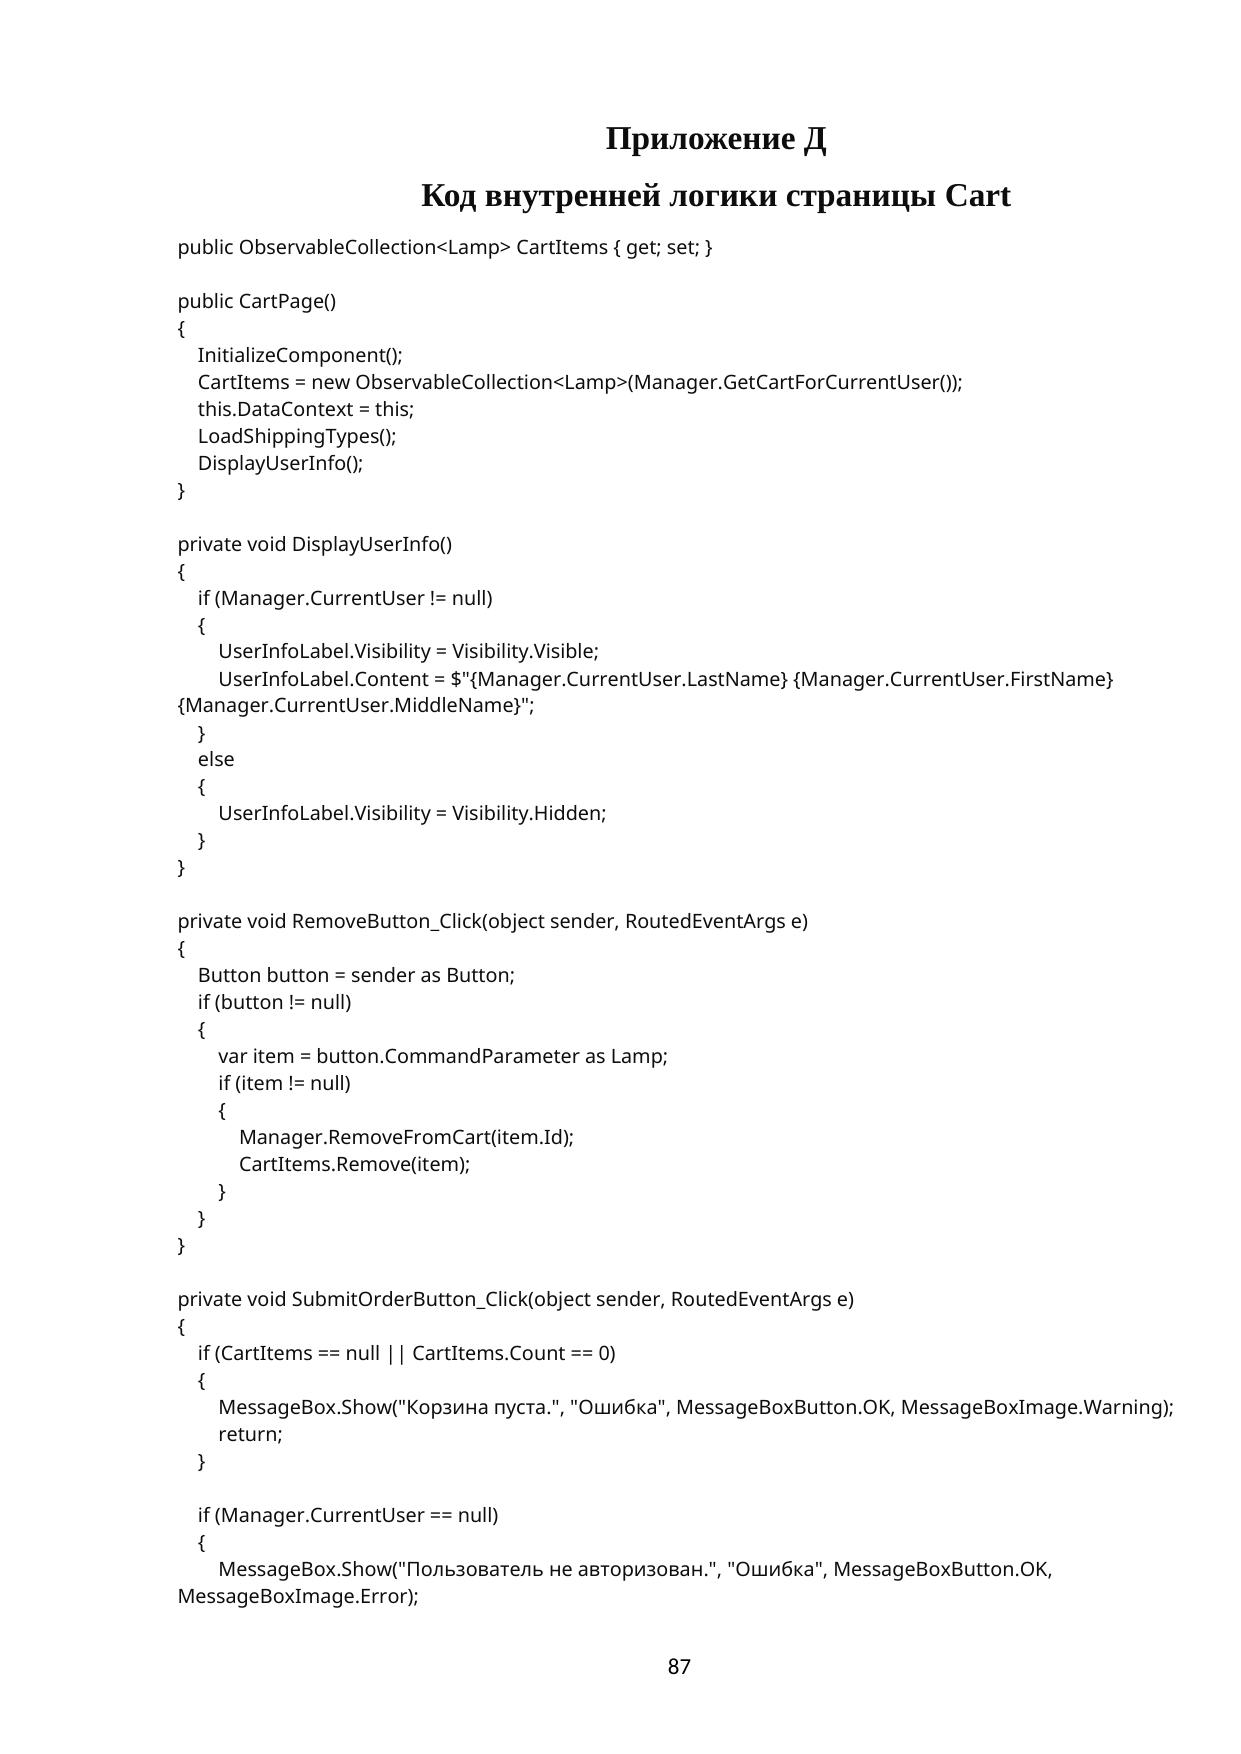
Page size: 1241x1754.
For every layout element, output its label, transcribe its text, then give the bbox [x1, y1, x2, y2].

text { [177, 934, 1181, 962]
text if (Manager.CurrentUser == null) [177, 1501, 1181, 1528]
text { [177, 1366, 1181, 1393]
text { [177, 611, 1181, 638]
text { [177, 1016, 1181, 1042]
text { [177, 314, 1181, 341]
text LoadShippingTypes(); [177, 422, 1181, 449]
text { [177, 1096, 1181, 1123]
text } [177, 827, 1181, 854]
text { [177, 1528, 1181, 1555]
text public CartPage() [177, 287, 1181, 314]
text if (button != null) [177, 988, 1181, 1016]
text } [177, 854, 1181, 881]
text MessageBox.Show("Корзина пуста.", "Ошибка", MessageBoxButton.OK, MessageBoxImage.Warning); [177, 1393, 1181, 1420]
text if (Manager.CurrentUser != null) [177, 584, 1181, 611]
text MessageBox.Show("Пользователь не авторизован.", "Ошибка", MessageBoxButton.OK, MessageBoxImage.Error); [177, 1555, 1181, 1609]
text { [177, 773, 1181, 800]
text if (item != null) [177, 1069, 1181, 1096]
text private void RemoveButton_Click(object sender, RoutedEventArgs e) [177, 908, 1181, 934]
text return; [177, 1420, 1181, 1447]
text UserInfoLabel.Visibility = Visibility.Hidden; [177, 800, 1181, 827]
text UserInfoLabel.Content = $"{Manager.CurrentUser.LastName} {Manager.CurrentUser.FirstName} {Manager.CurrentUser.MiddleName}"; [177, 665, 1181, 719]
text public ObservableCollection<Lamp> CartItems { get; set; } [177, 233, 1181, 260]
text { [177, 557, 1181, 584]
text } [177, 1447, 1181, 1474]
text } [177, 1204, 1181, 1231]
text var item = button.CommandParameter as Lamp; [177, 1042, 1181, 1069]
text } [177, 1231, 1181, 1258]
text InitializeComponent(); [177, 341, 1181, 368]
text this.DataContext = this; [177, 395, 1181, 422]
text private void SubmitOrderButton_Click(object sender, RoutedEventArgs e) [177, 1285, 1181, 1312]
text Button button = sender as Button; [177, 962, 1181, 988]
text Manager.RemoveFromCart(item.Id); [177, 1123, 1181, 1150]
text } [177, 476, 1181, 503]
text private void DisplayUserInfo() [177, 530, 1181, 557]
text else [177, 746, 1181, 773]
text CartItems.Remove(item); [177, 1150, 1181, 1177]
text UserInfoLabel.Visibility = Visibility.Visible; [177, 638, 1181, 665]
text DisplayUserInfo(); [177, 449, 1181, 476]
text } [177, 1177, 1181, 1204]
text } [177, 719, 1181, 746]
text Приложение Д [177, 118, 1181, 156]
text Код внутренней логики страницы Cart [177, 176, 1181, 214]
text CartItems = new ObservableCollection<Lamp>(Manager.GetCartForCurrentUser()); [177, 368, 1181, 395]
text if (CartItems == null || CartItems.Count == 0) [177, 1339, 1181, 1366]
text { [177, 1312, 1181, 1339]
